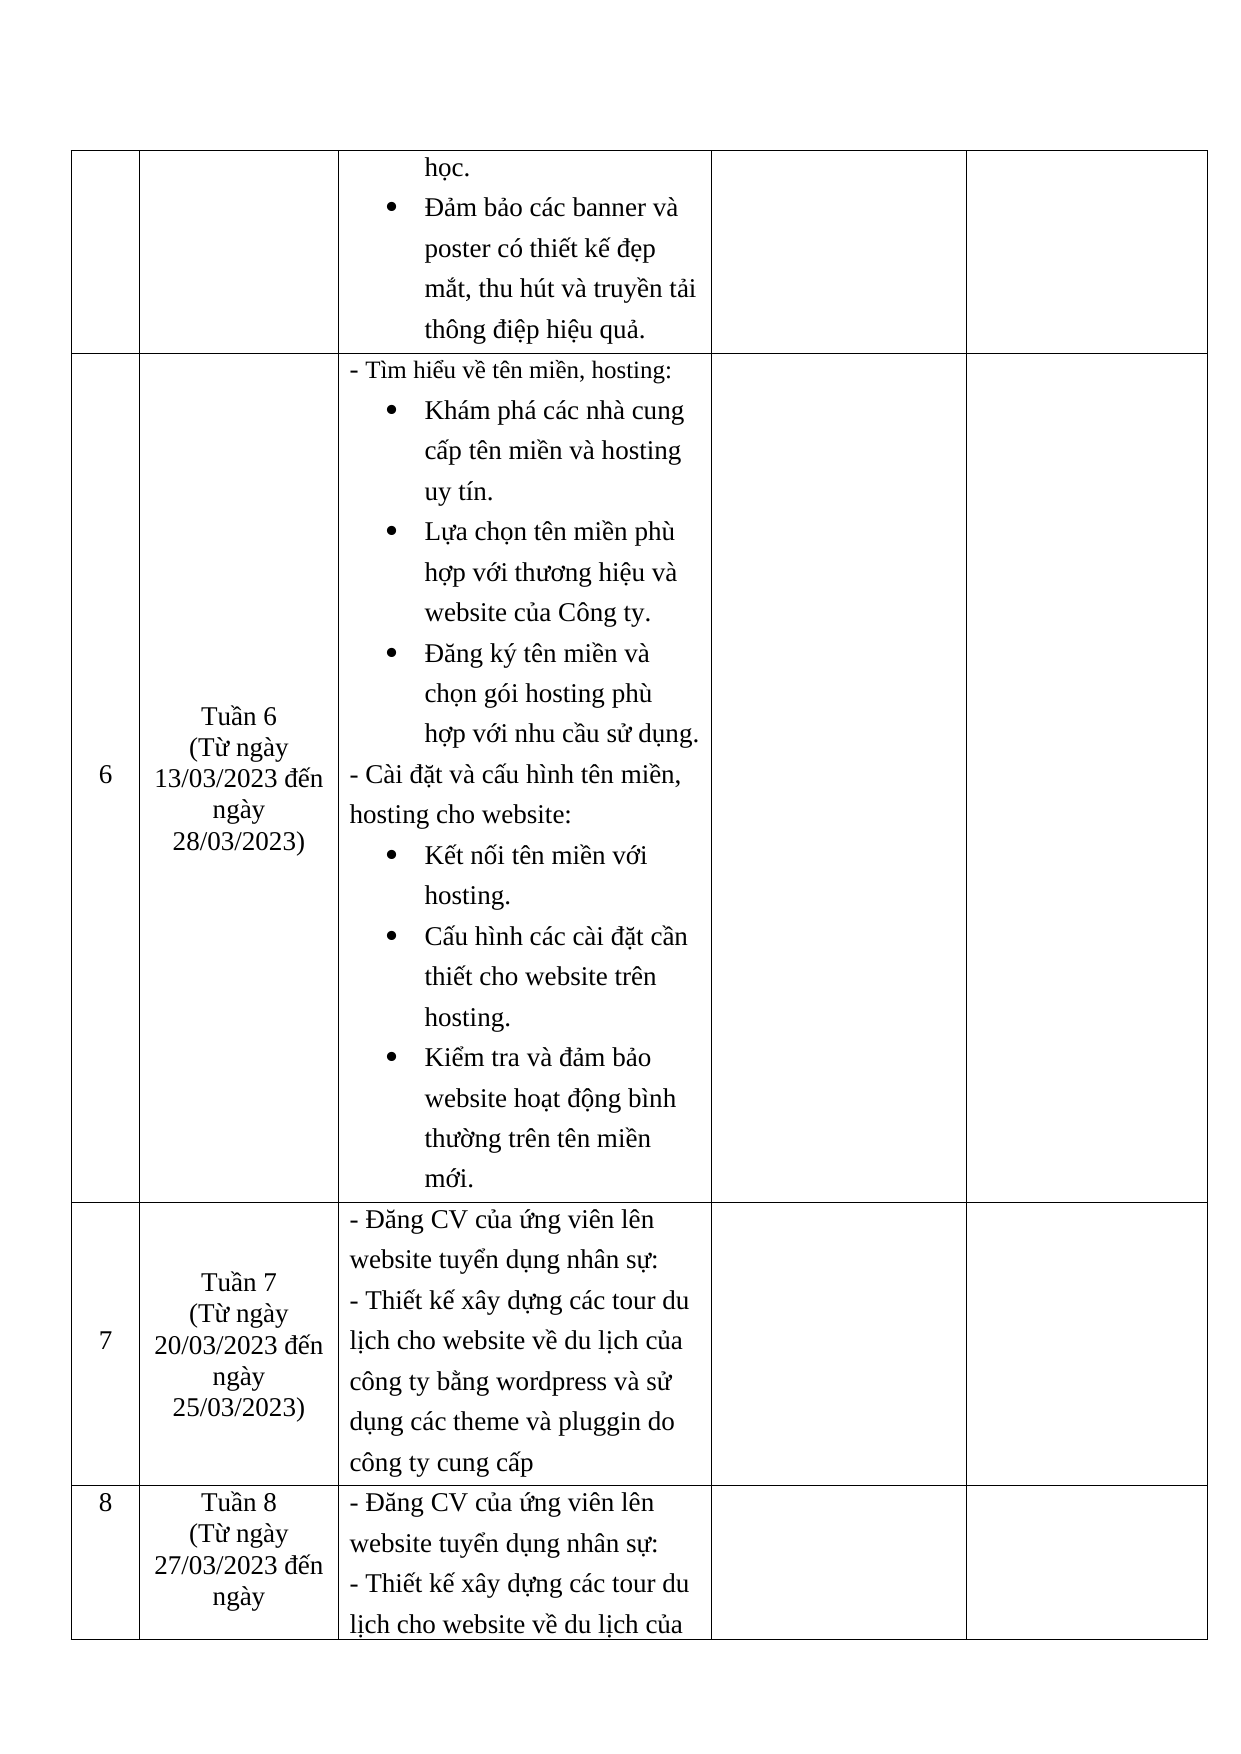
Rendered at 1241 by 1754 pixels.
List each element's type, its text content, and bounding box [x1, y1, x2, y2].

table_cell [140, 1486, 338, 1639]
table_cell - Tìm hiểu về tên miền, hosting: Khám phá các nhà cung cấp tên miền và hosting uy tín. Lựa chọn tên miền phù hợp với thương hiệu và website của Công ty. Đăng ký tên miền và chọn gói hosting phù hợp với nhu cầu sử dụng. - Cài đặt và cấu hình tên miền, hosting cho website: Kết nối tên miền với hosting. Cấu hình các cài đặt cần thiết cho website trên hosting. Kiểm tra và đảm bảo website hoạt động bình thường trên tên miền mới. [339, 354, 711, 1202]
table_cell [339, 1486, 711, 1639]
table_cell 5 [72, 151, 139, 352]
table_cell Tuần 6 (Từ ngày 13/03/2023 đến ngày 28/03/2023) [140, 354, 338, 1202]
table_cell [712, 151, 966, 352]
table_cell [712, 1203, 966, 1485]
table_cell Tuần 7 (Từ ngày 20/03/2023 đến ngày 25/03/2023) [140, 1203, 338, 1485]
table_cell 6 [72, 354, 139, 1202]
table_cell [712, 354, 966, 1202]
table_cell [967, 354, 1207, 1202]
table_cell 7 [72, 1203, 139, 1485]
table_cell [967, 1486, 1207, 1639]
table_cell [712, 1486, 966, 1639]
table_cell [339, 151, 711, 352]
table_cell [140, 151, 338, 352]
table_cell [967, 1203, 1207, 1485]
table_cell 8 [72, 1486, 139, 1639]
table_cell [967, 151, 1207, 352]
